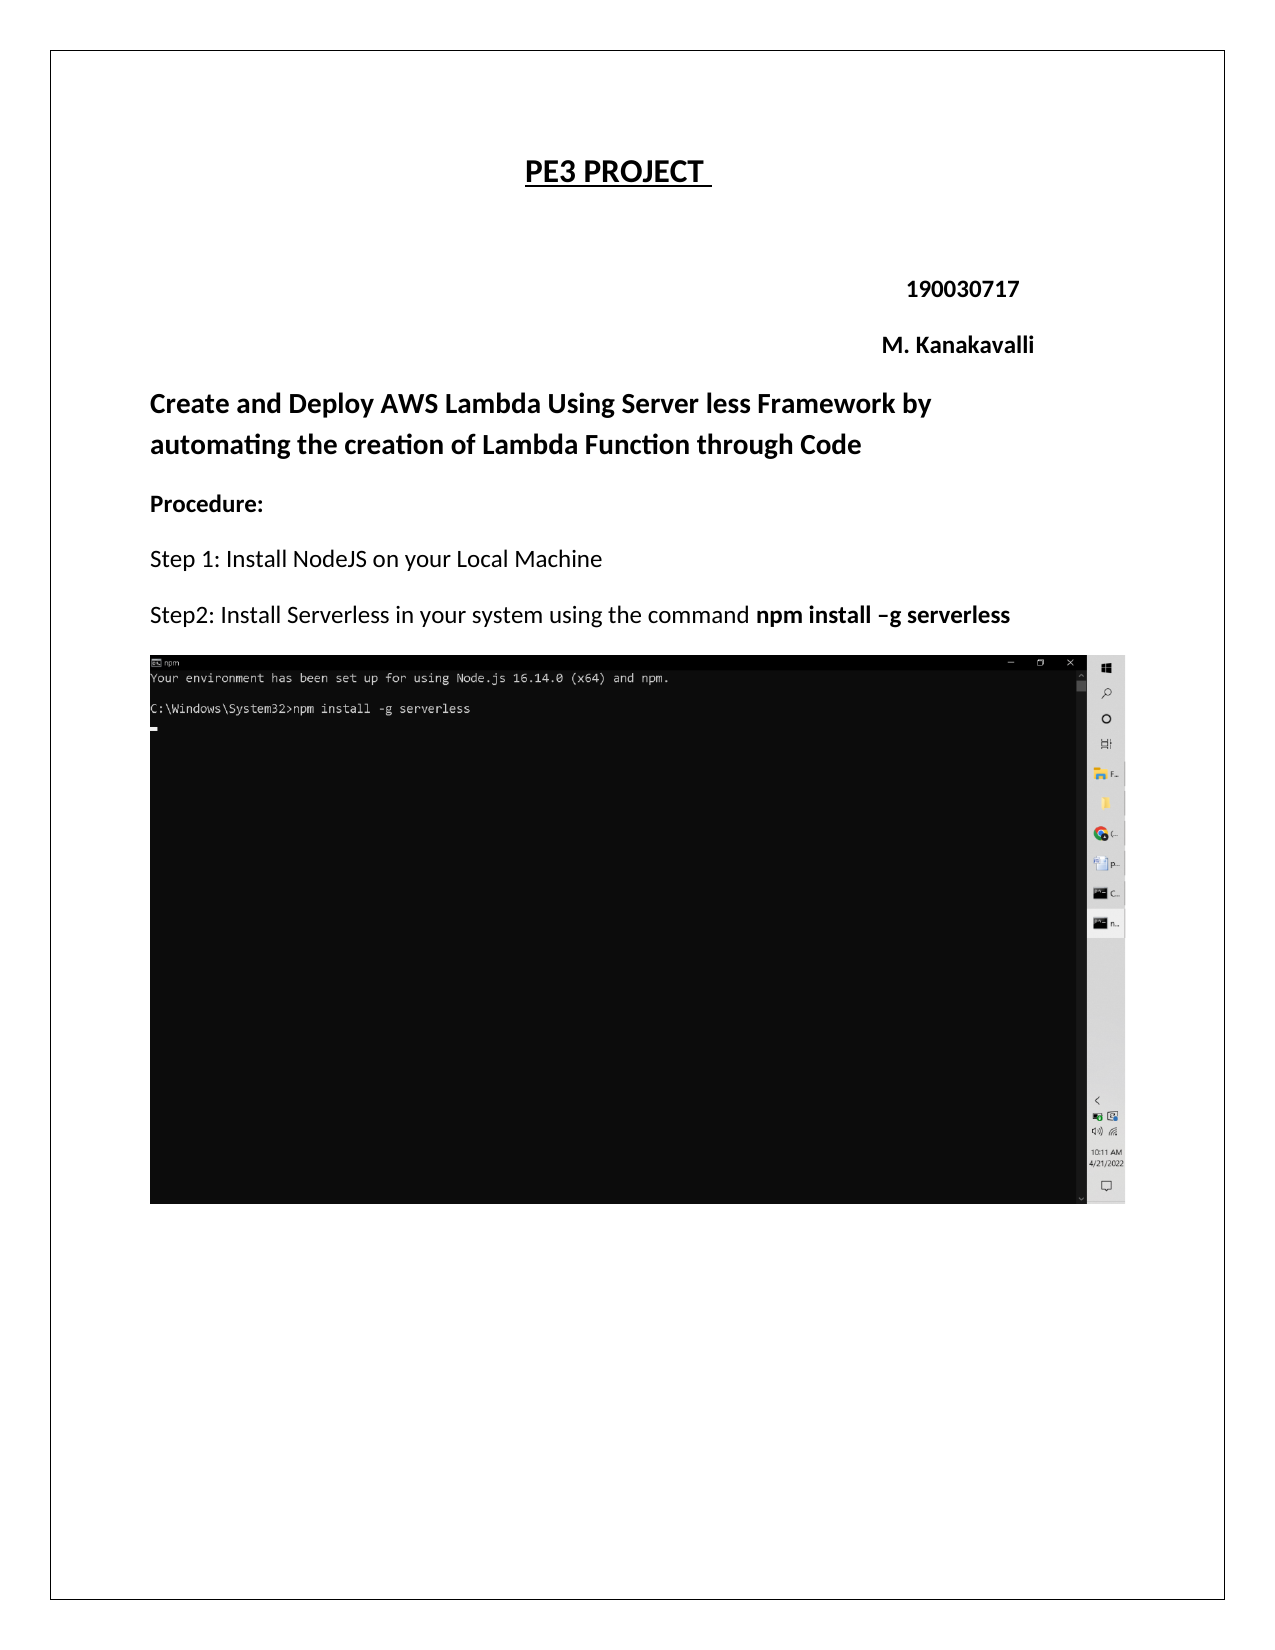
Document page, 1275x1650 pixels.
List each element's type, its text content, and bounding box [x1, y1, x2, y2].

picture [150, 655, 1125, 1204]
text Step 1: Install NodeJS on your Local Machine [150, 544, 1125, 574]
text PE3 PROJECT [450, 150, 1125, 191]
text Step2: Install Serverless in your system using the command npm install –g serverless [150, 599, 1125, 630]
text 190030717 [150, 273, 1125, 304]
text Create and Deploy AWS Lambda Using Server less Framework by automating the creation of Lambda Function through Code [150, 385, 1125, 462]
text M. Kanakavalli [150, 329, 1125, 360]
text Procedure: [150, 488, 1125, 518]
